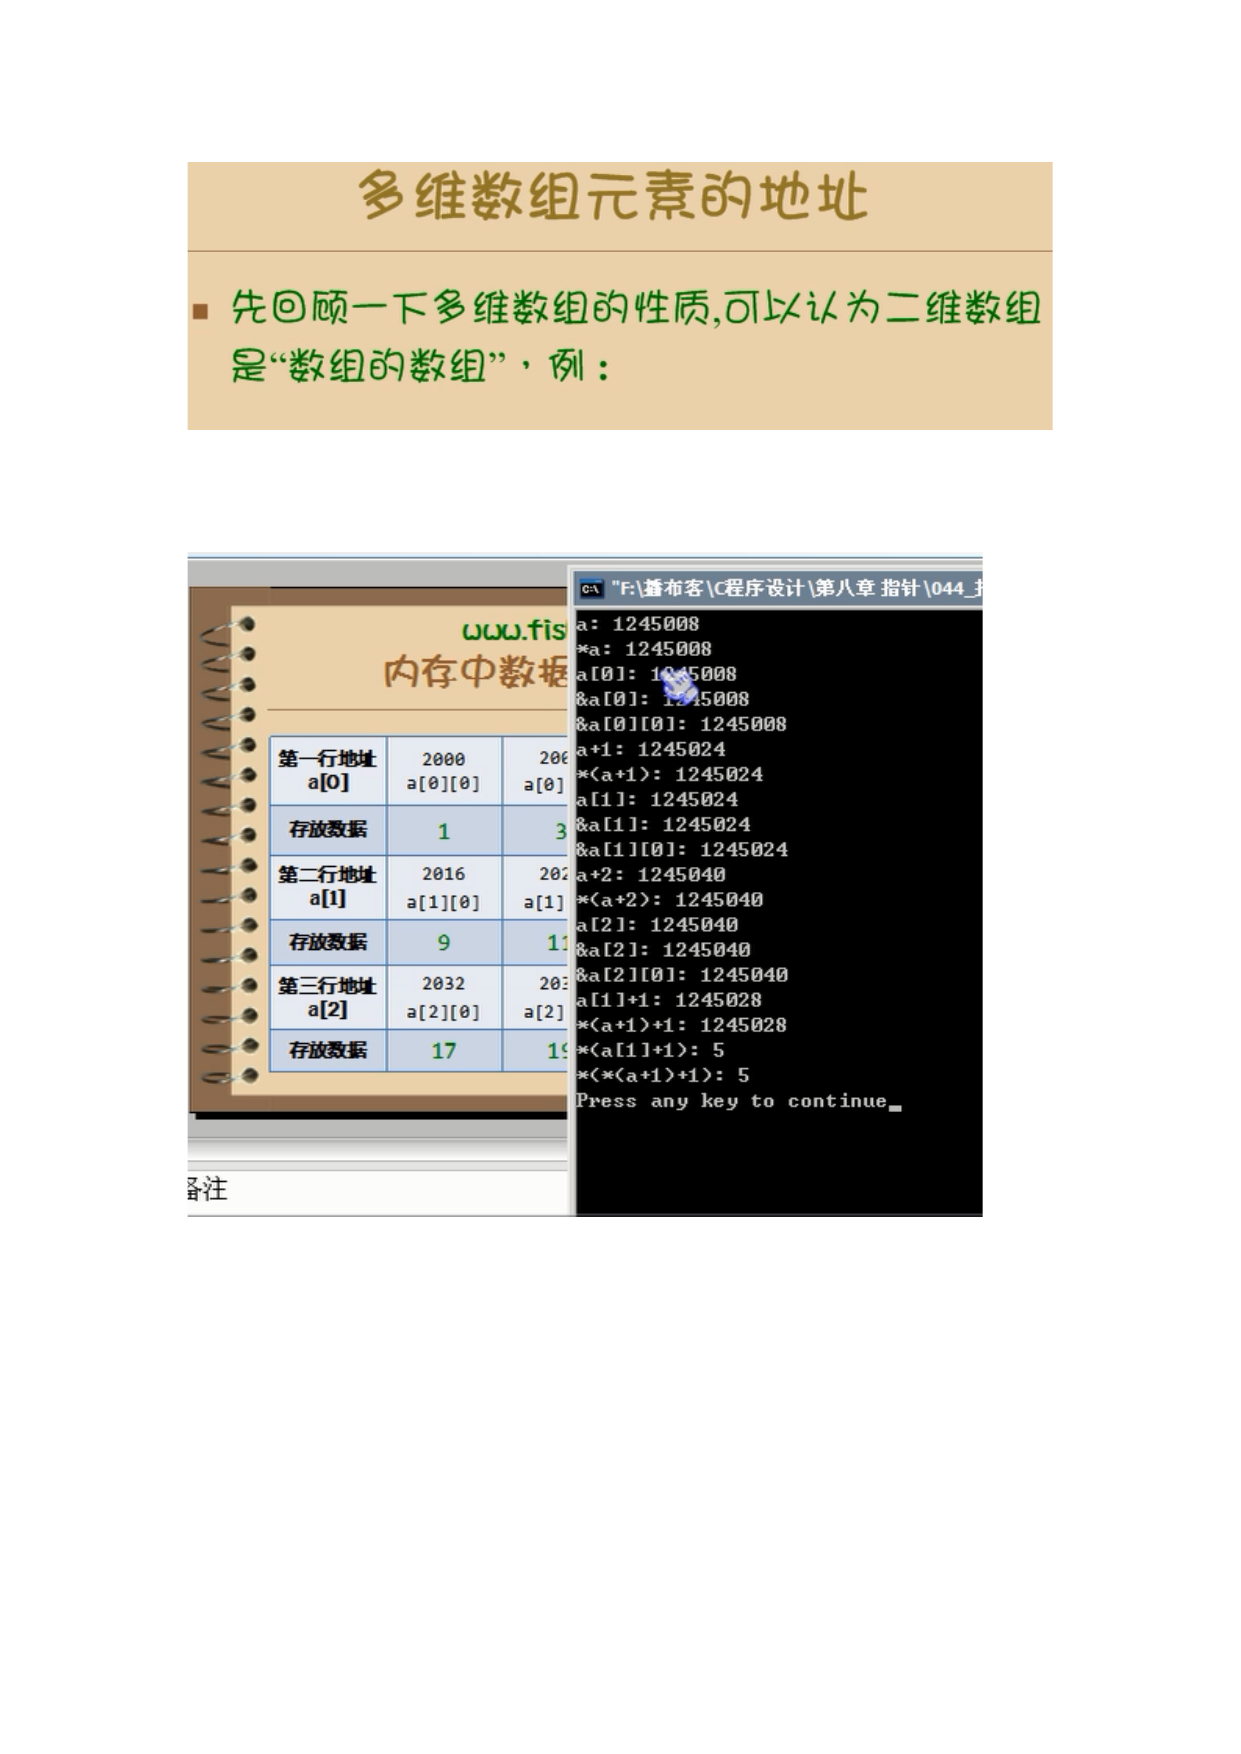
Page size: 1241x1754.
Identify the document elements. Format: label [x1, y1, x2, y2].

picture [187, 162, 1053, 430]
picture [187, 552, 983, 1217]
